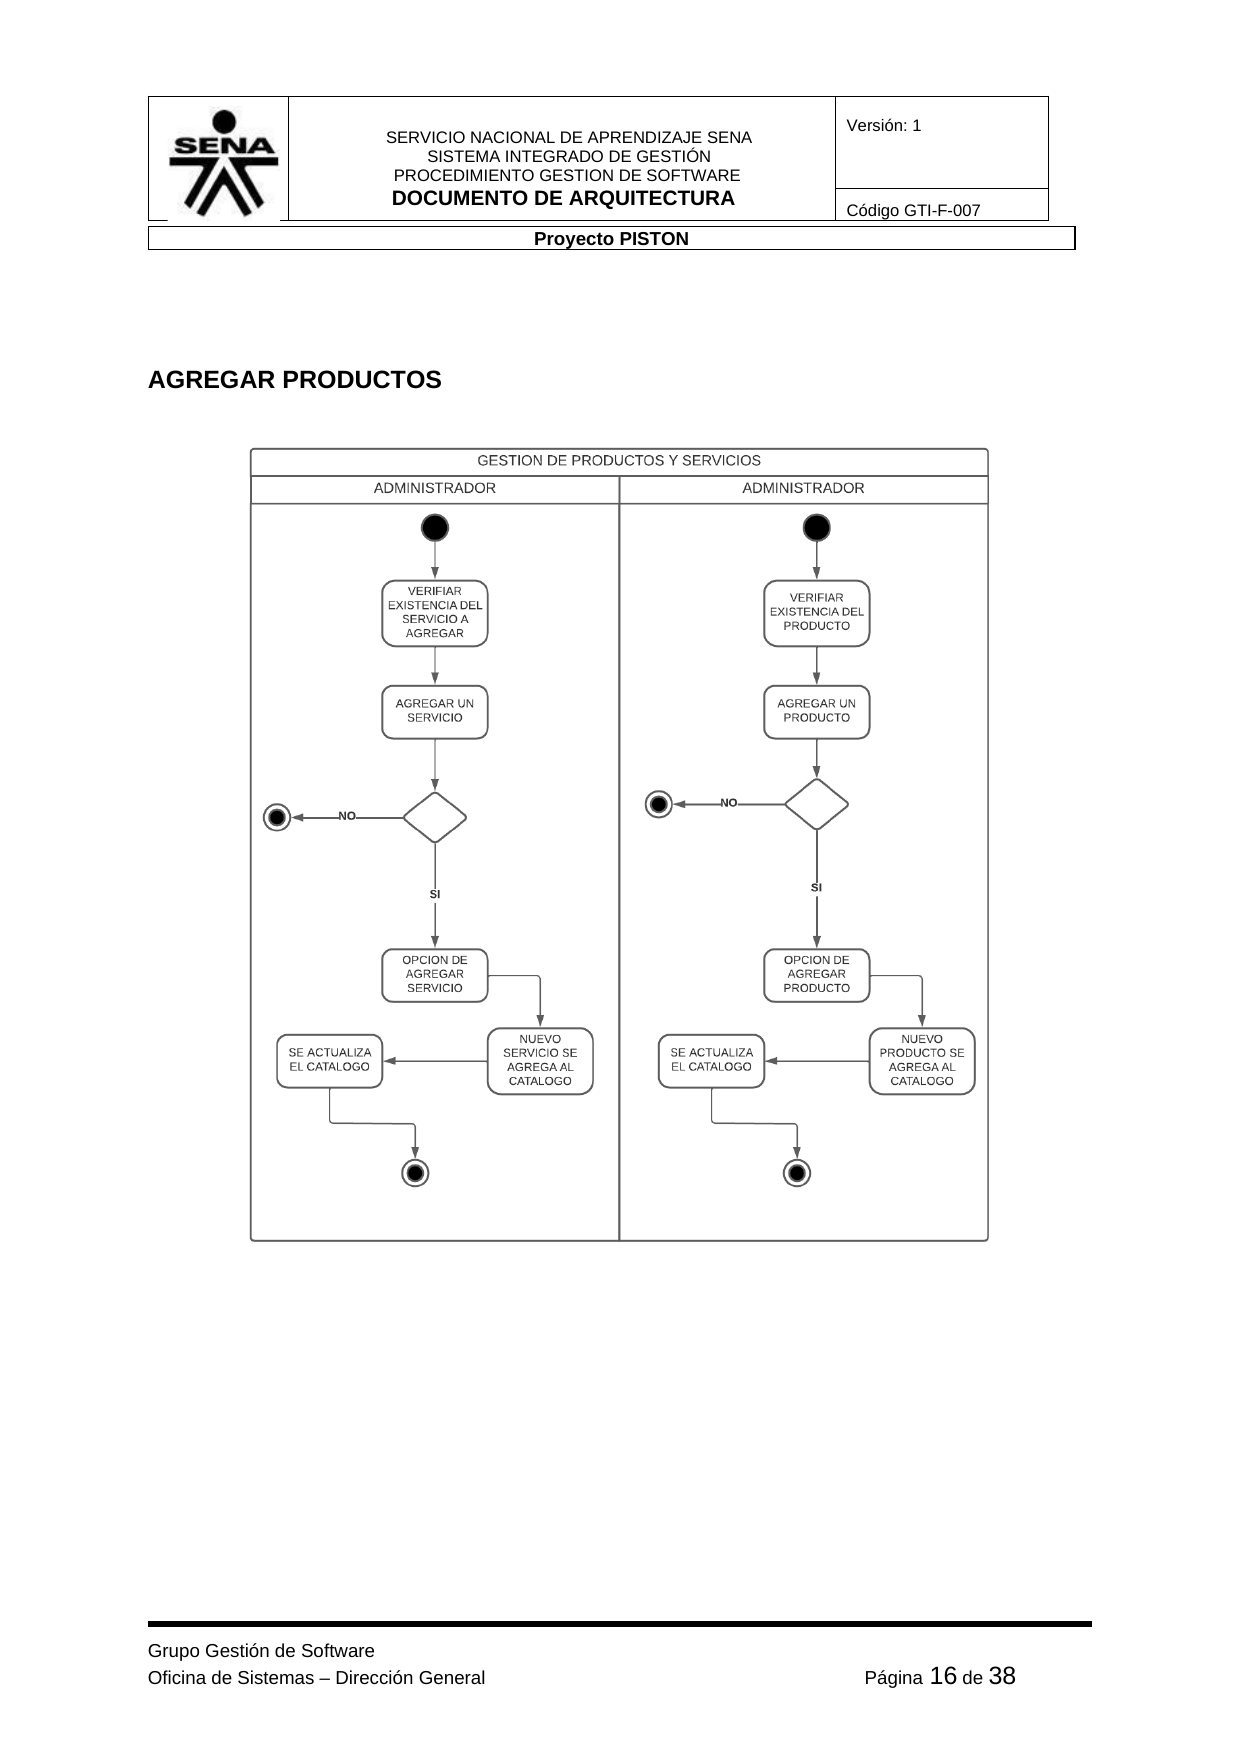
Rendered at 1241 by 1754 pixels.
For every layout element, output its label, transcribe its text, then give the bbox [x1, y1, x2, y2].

picture [167, 106, 281, 221]
picture [224, 422, 1014, 1267]
text AGREGAR PRODUCTOS [148, 365, 1092, 394]
